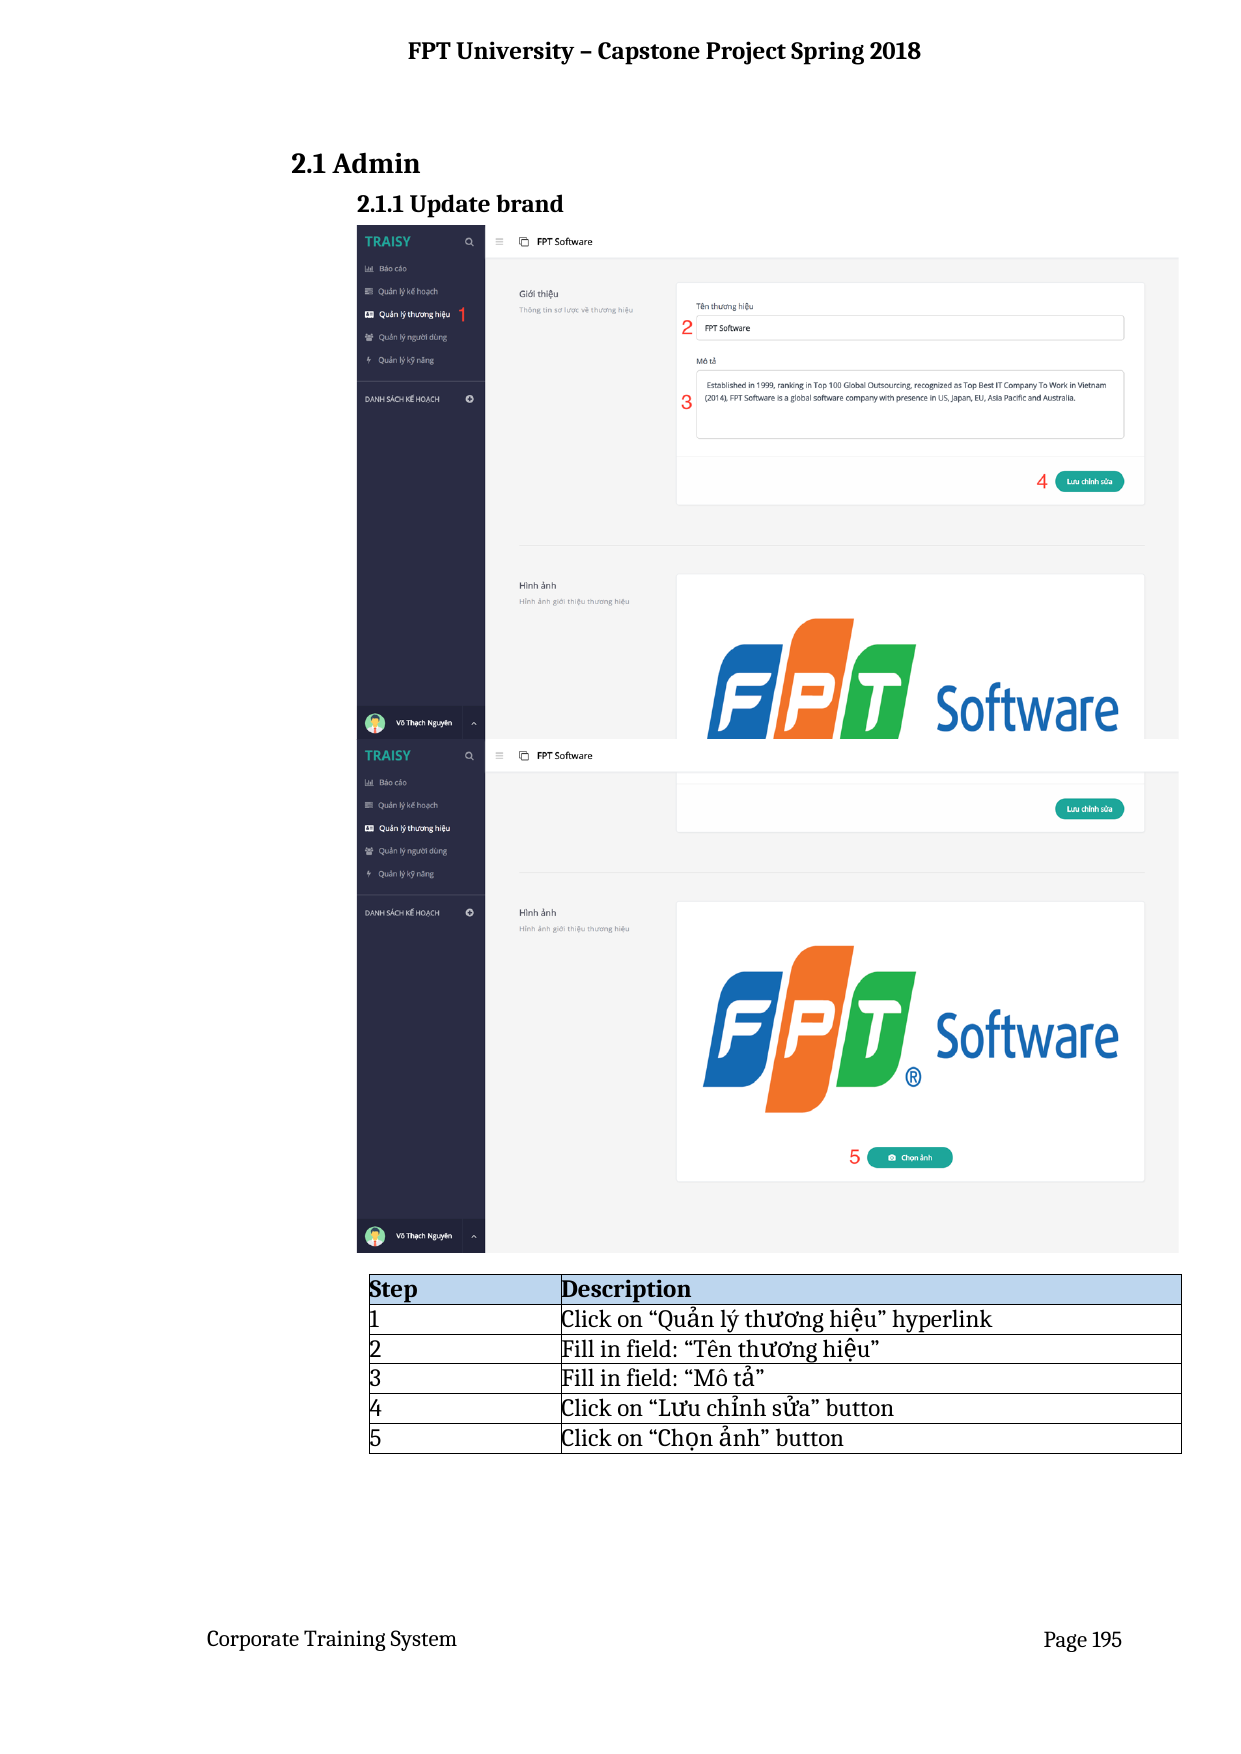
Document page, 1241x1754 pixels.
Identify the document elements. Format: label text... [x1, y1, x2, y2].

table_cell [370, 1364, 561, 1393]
subtitle 2.1 Admin [291, 148, 1122, 181]
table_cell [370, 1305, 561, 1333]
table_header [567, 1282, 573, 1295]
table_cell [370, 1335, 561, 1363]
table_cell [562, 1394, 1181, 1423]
picture [356, 225, 1179, 1253]
subtitle 2.1.1 Update brand [357, 189, 1124, 218]
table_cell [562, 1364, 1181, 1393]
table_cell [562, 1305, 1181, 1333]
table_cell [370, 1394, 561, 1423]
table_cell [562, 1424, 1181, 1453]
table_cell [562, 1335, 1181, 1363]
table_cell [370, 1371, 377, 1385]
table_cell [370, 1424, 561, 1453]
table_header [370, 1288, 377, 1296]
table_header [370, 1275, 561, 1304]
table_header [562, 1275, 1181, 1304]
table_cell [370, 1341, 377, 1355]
